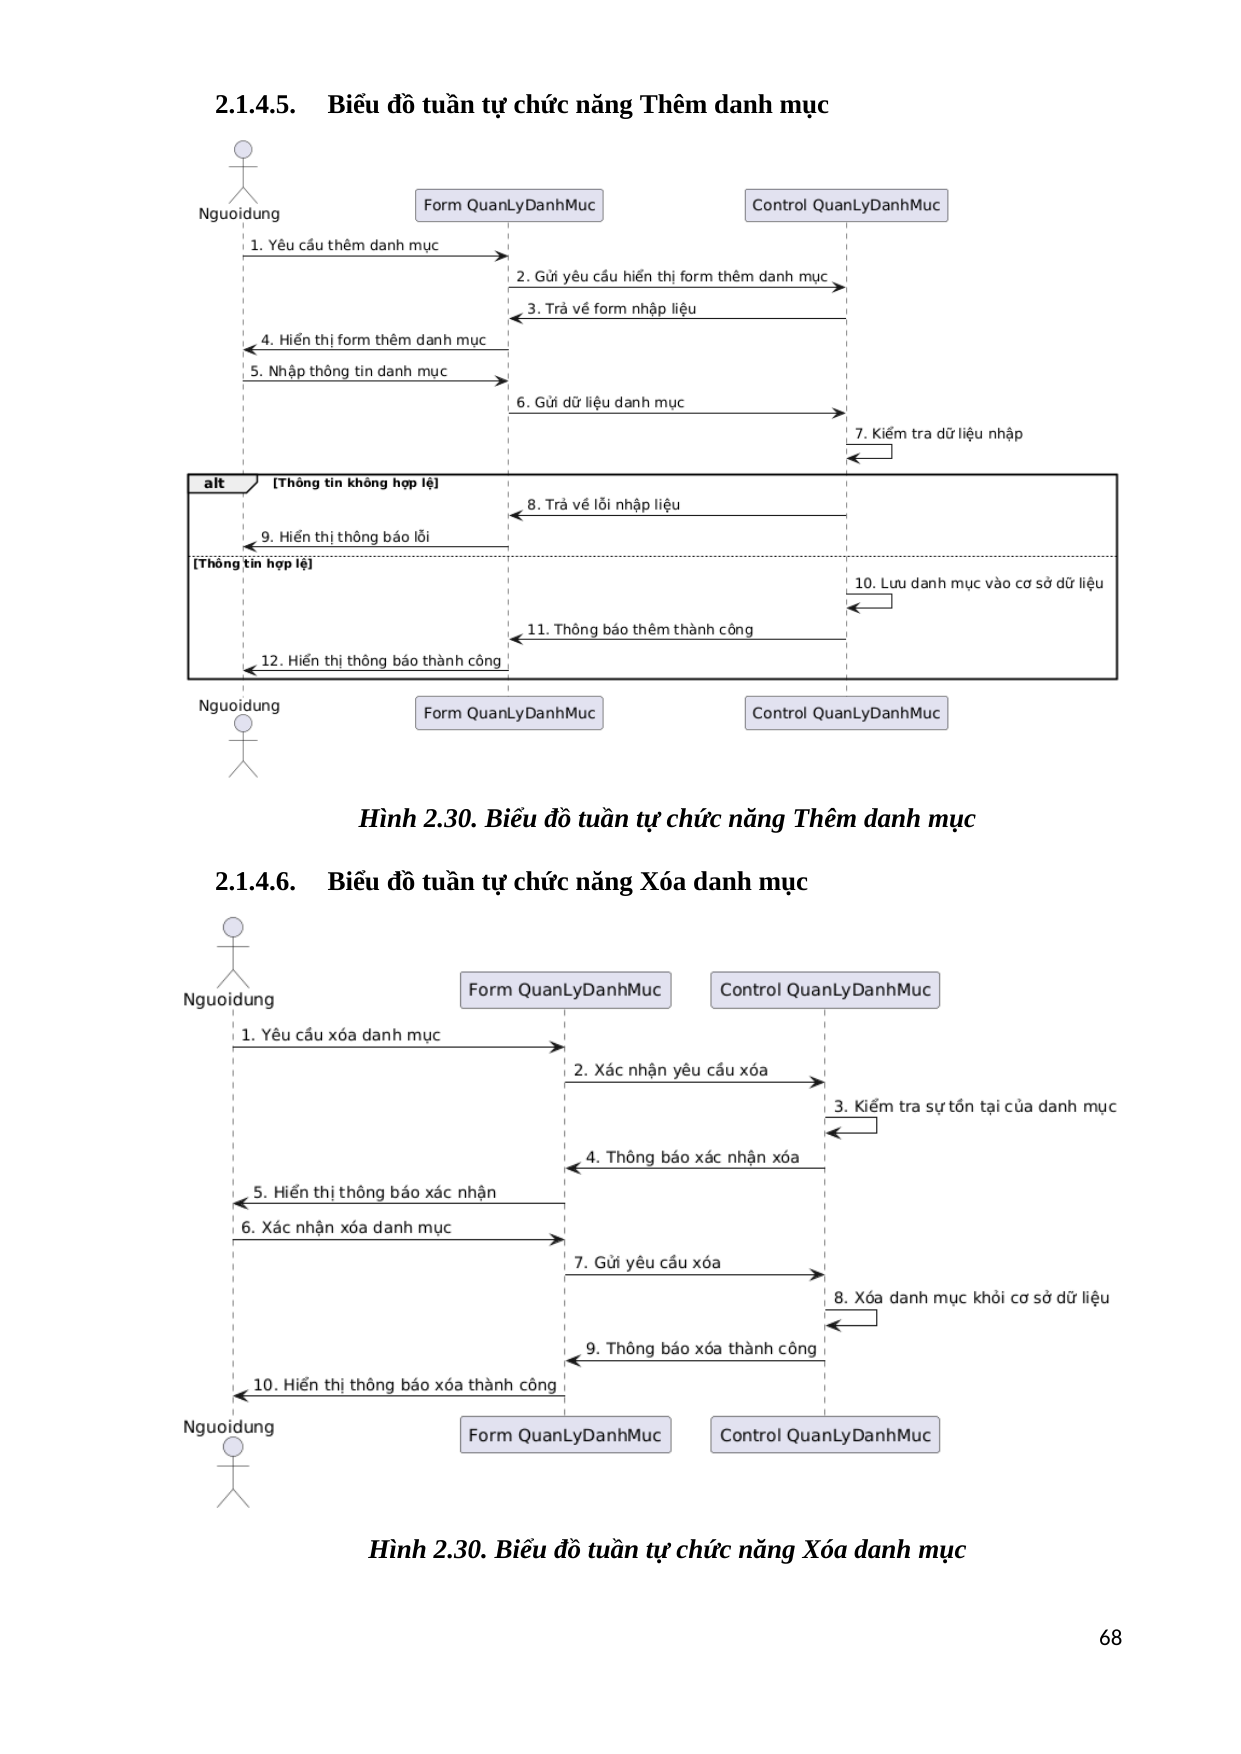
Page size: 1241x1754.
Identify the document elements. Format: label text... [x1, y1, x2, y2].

text Hình 2.30. Biểu đồ tuần tự chức năng Thêm danh mục [215, 802, 1122, 833]
picture [177, 911, 1123, 1514]
picture [177, 135, 1123, 783]
text Hình 2.30. Biểu đồ tuần tự chức năng Xóa danh mục [215, 1533, 1122, 1564]
subtitle Biểu đồ tuần tự chức năng Xóa danh mục [215, 865, 1122, 896]
subtitle Biểu đồ tuần tự chức năng Thêm danh mục [215, 89, 1122, 120]
